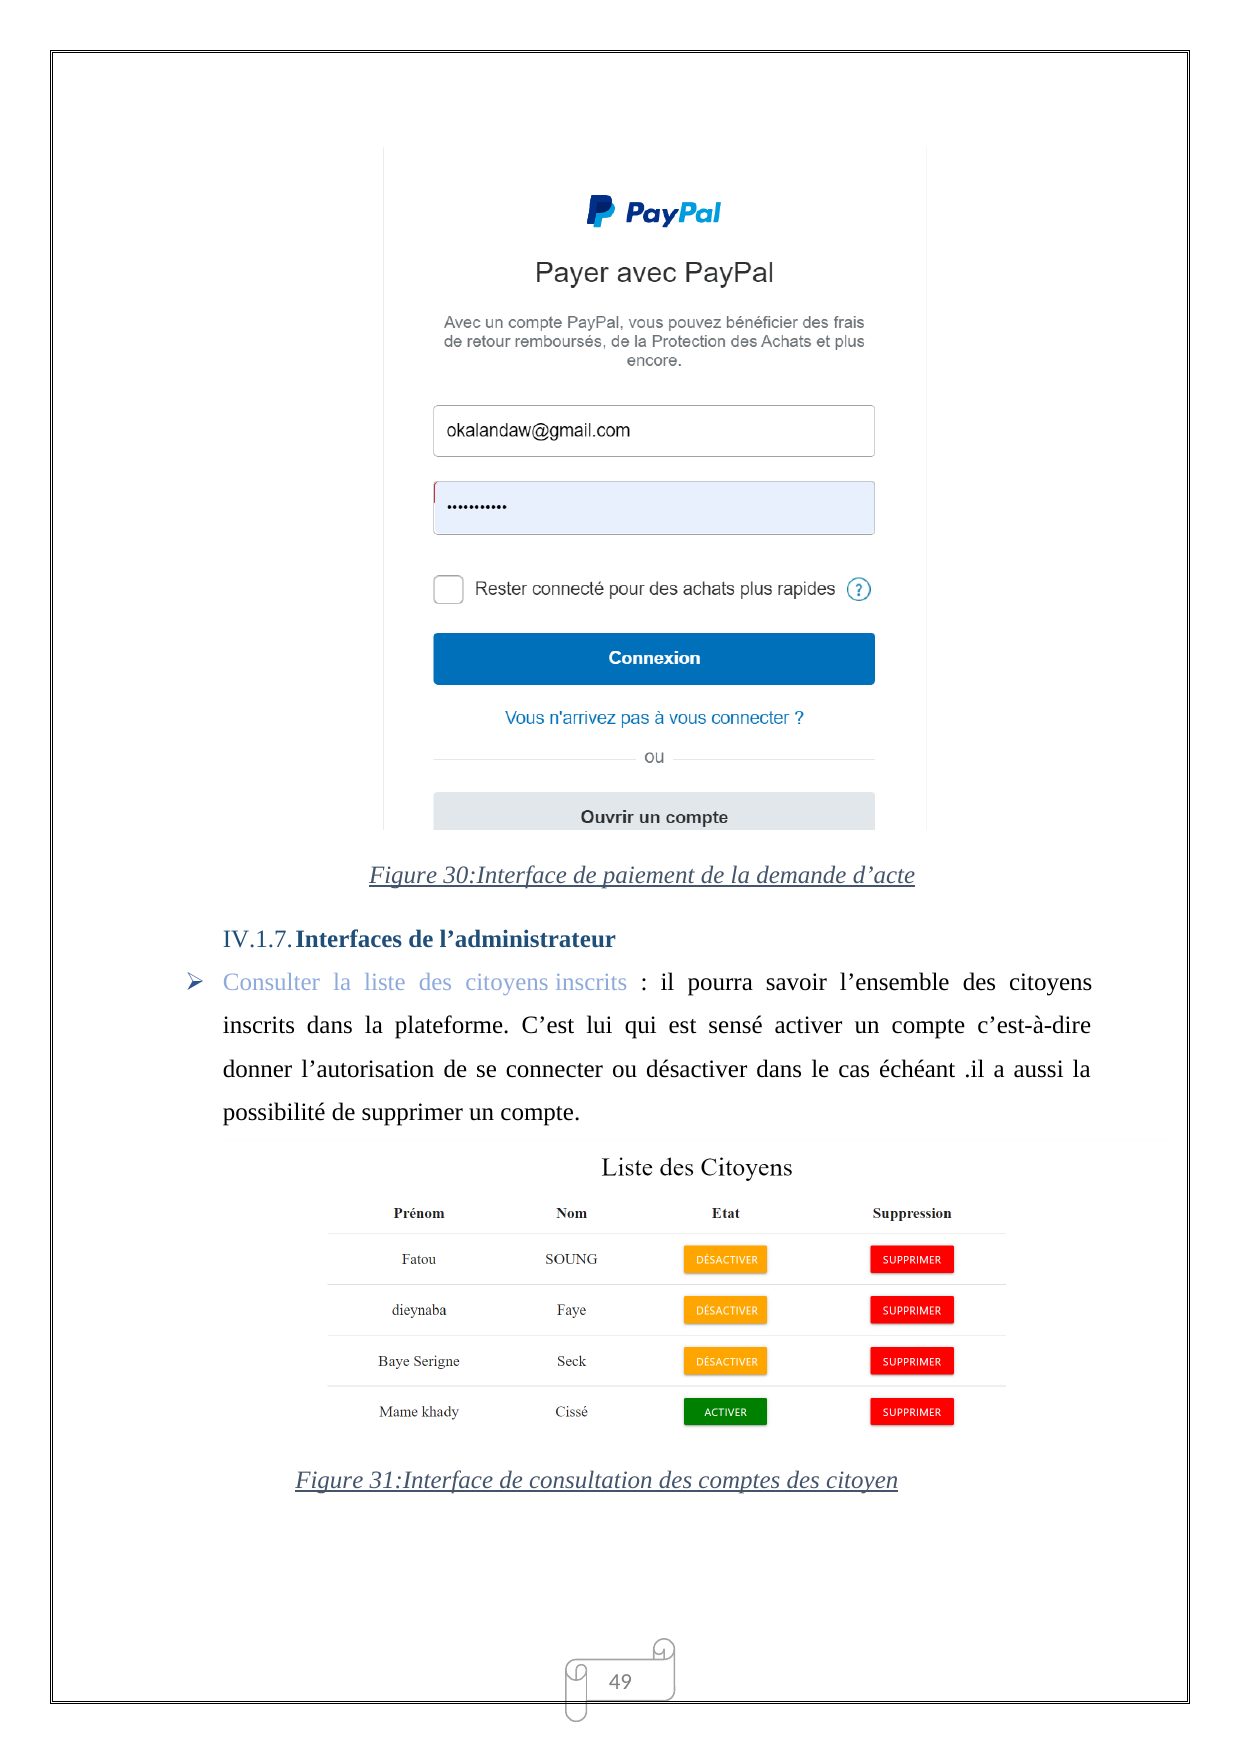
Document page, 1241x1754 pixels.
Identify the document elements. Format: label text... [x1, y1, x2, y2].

list Consulter la liste des citoyens inscrits : il pourra savoir l’ensemble des citoyens inscrits dans la plateforme. C’est lui qui est sensé activer un compte c’est-à-dire donner l’autorisation de se connecter ou désactiver dans le cas échéant .il a aussi la possibilité de supprimer un compte. [185, 967, 1093, 1126]
picture [222, 1140, 1168, 1435]
subtitle Interfaces de l’administrateur [223, 924, 1093, 953]
picture [222, 147, 1168, 830]
